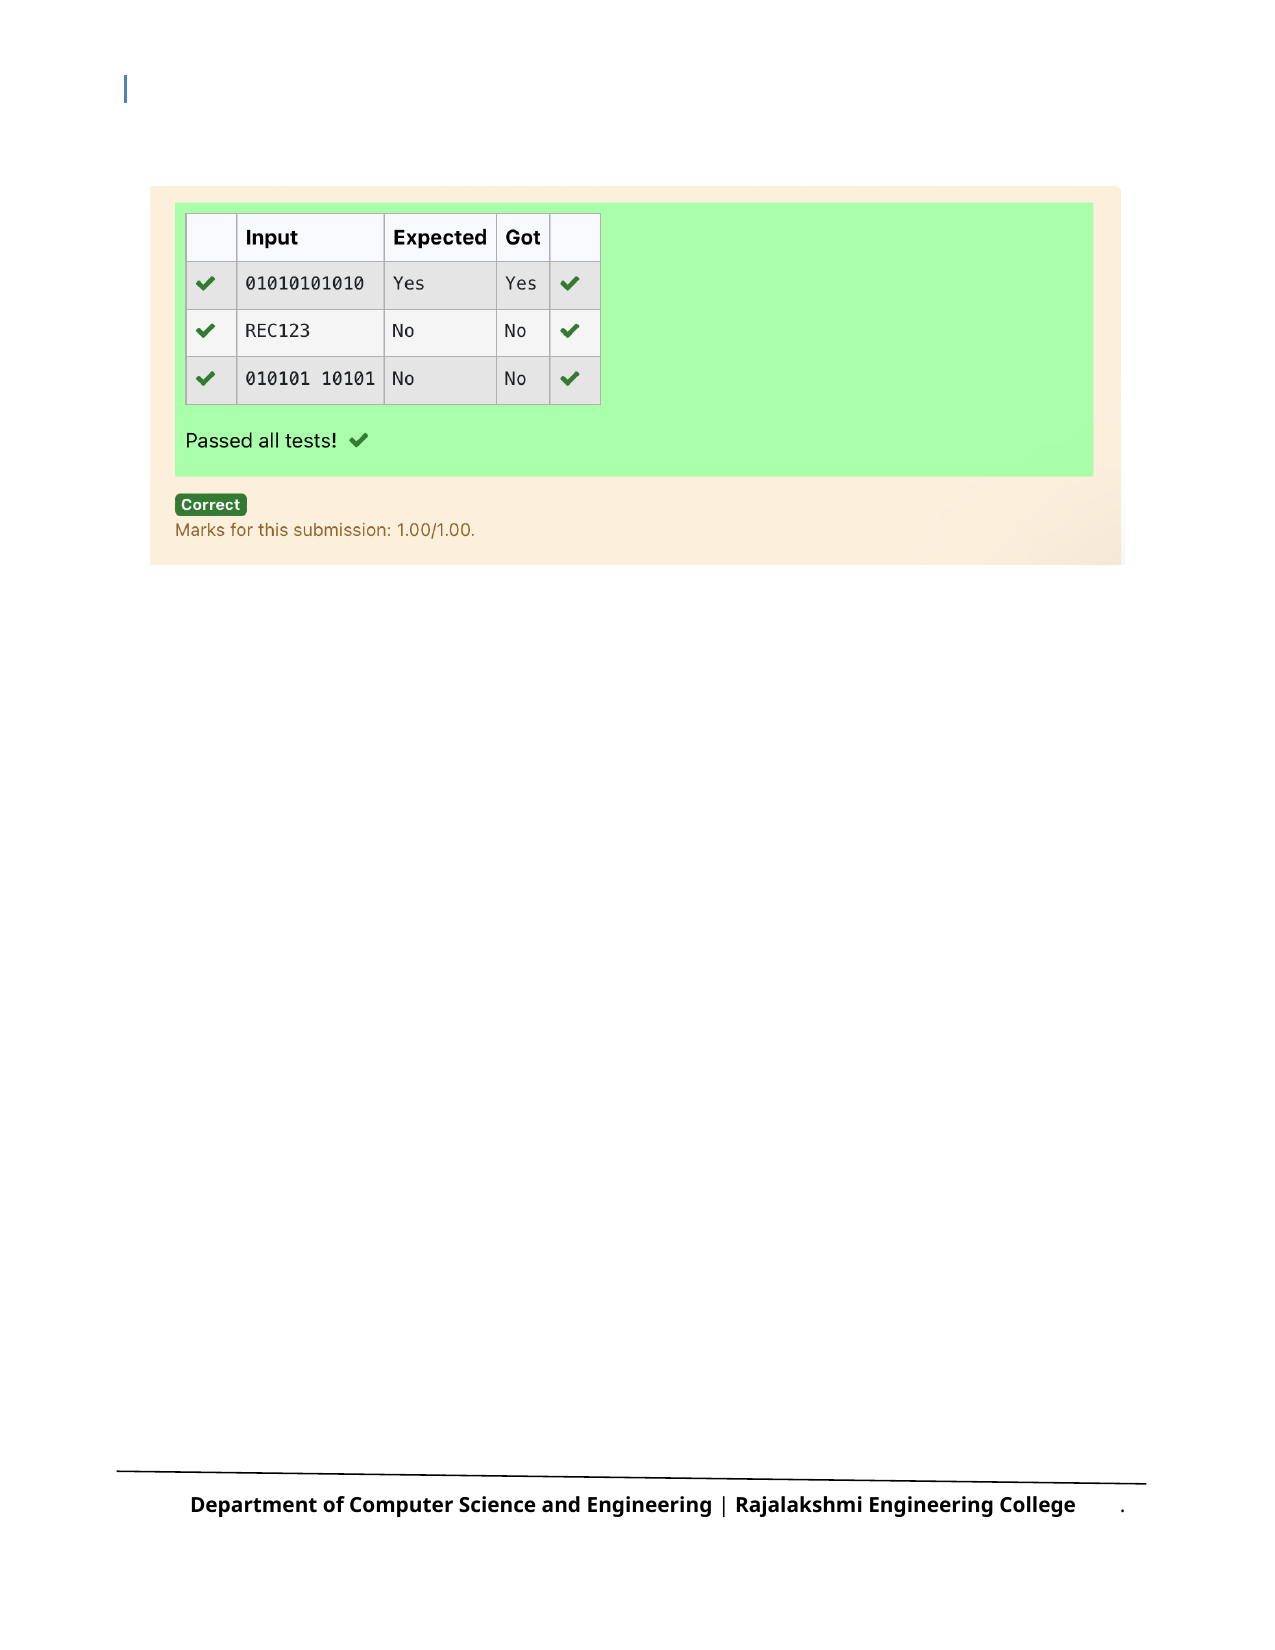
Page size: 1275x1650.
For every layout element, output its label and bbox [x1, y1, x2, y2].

picture [150, 179, 1125, 565]
